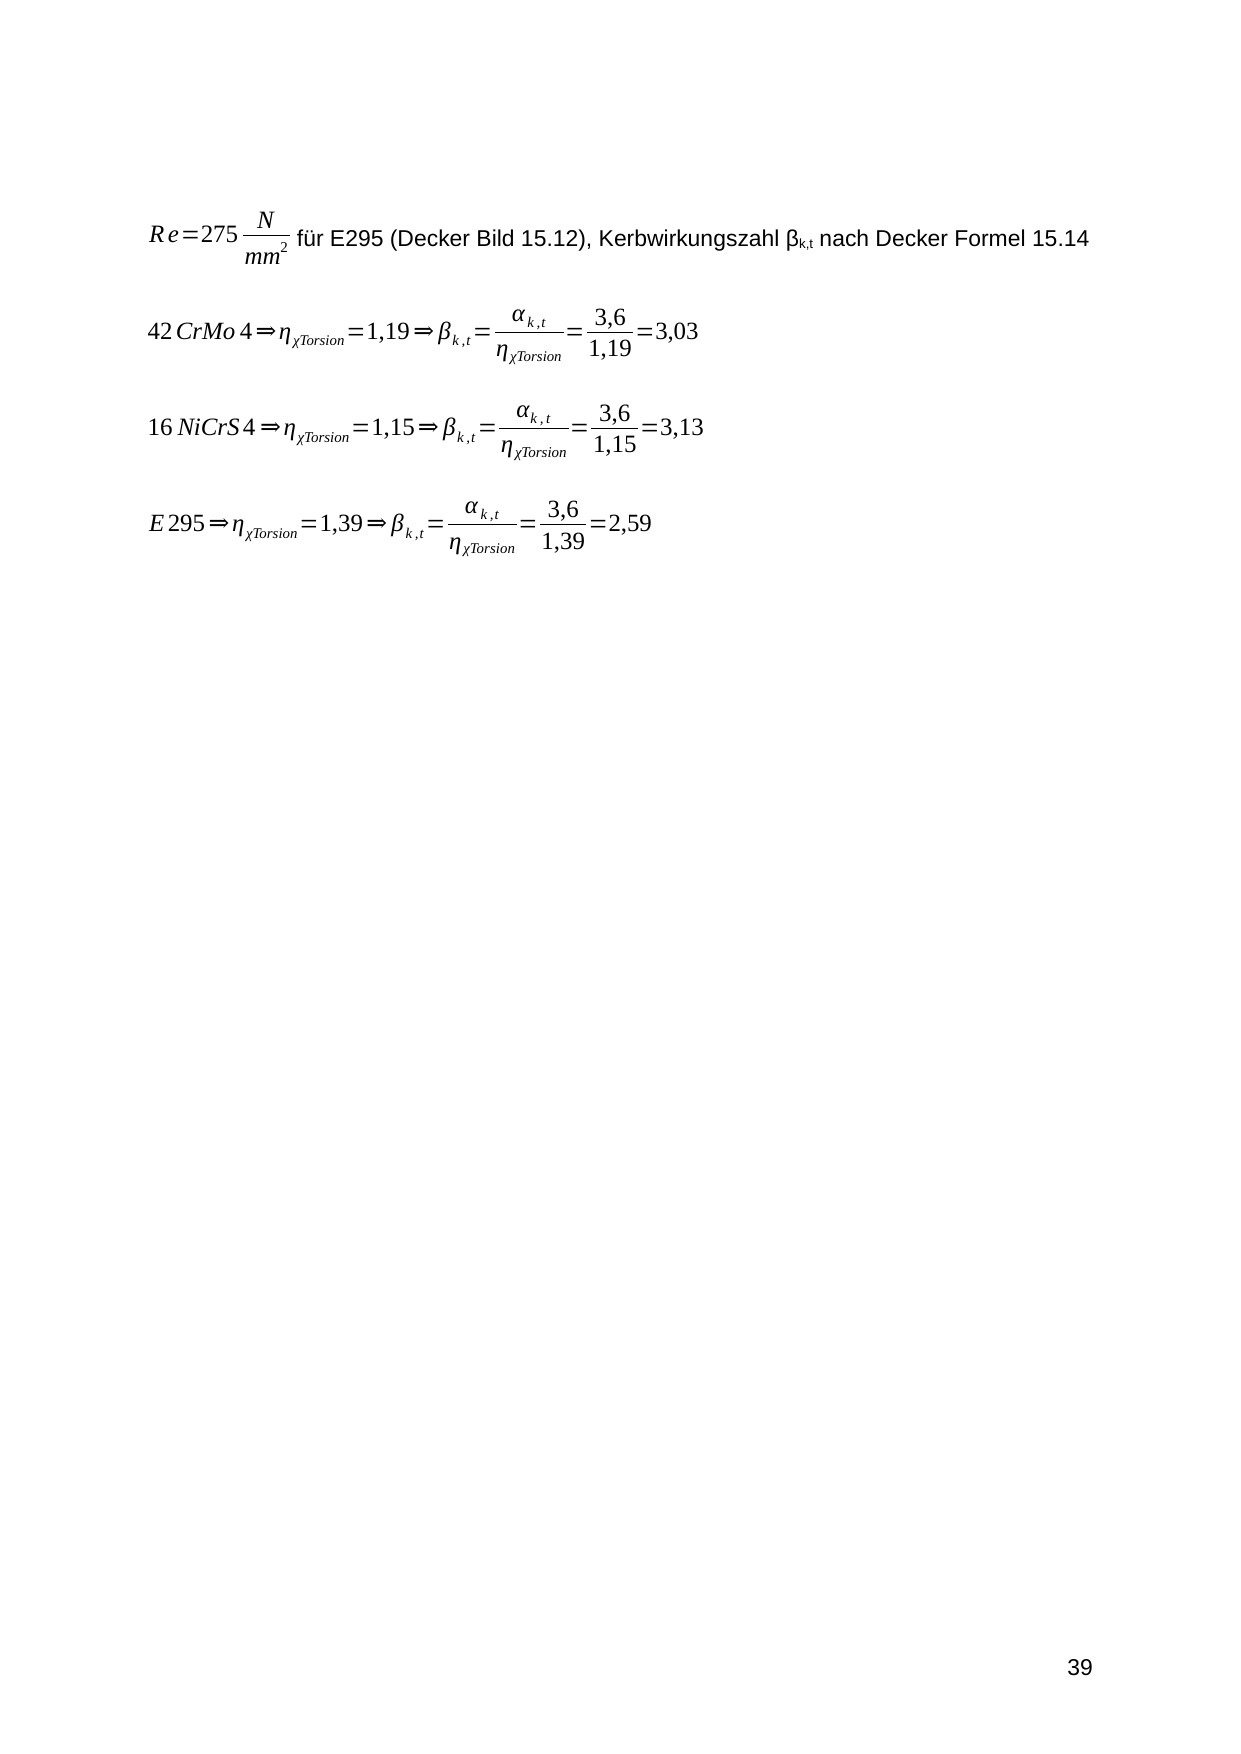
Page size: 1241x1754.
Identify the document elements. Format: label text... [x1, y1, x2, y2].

text für E295 (Decker Bild 15.12), Kerbwirkungszahl βk,t nach Decker Formel 15.14 [148, 207, 1092, 269]
